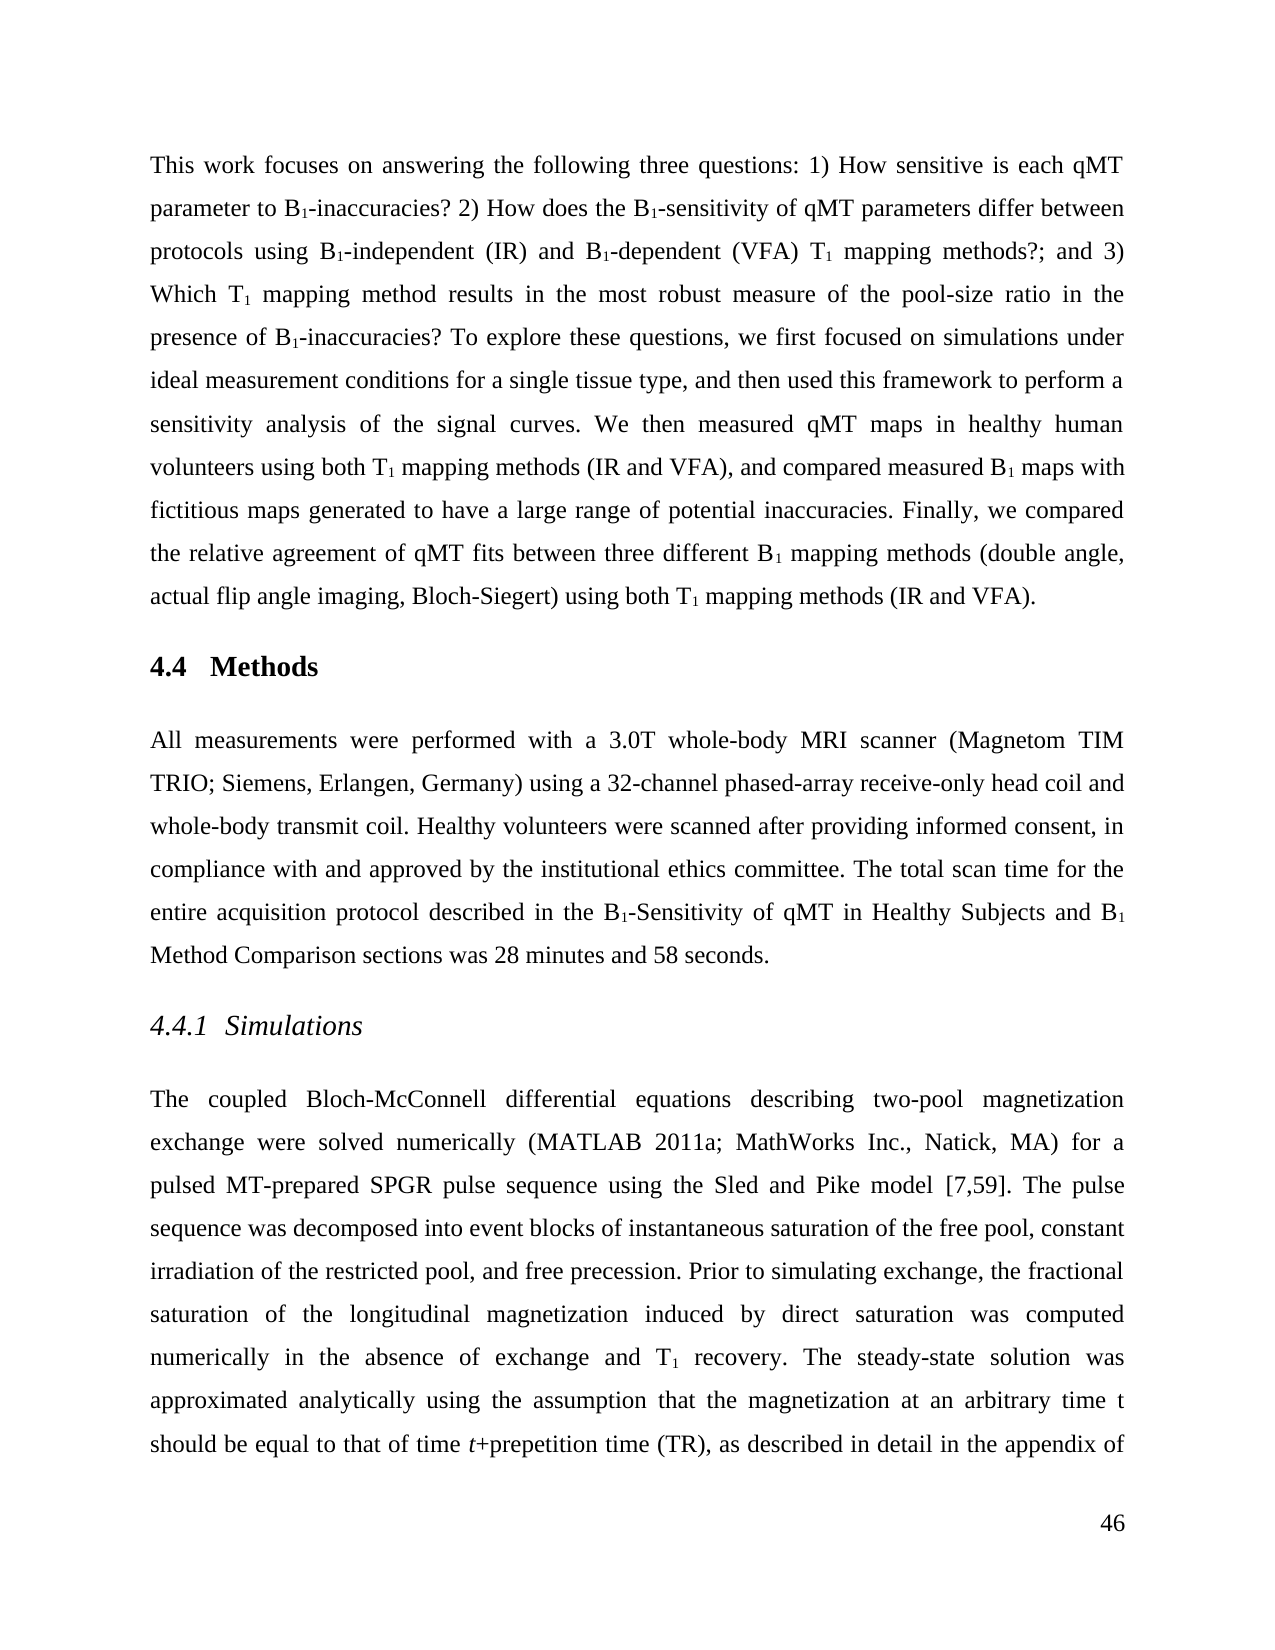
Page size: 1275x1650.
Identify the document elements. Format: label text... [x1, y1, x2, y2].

subtitle Simulations [150, 1008, 1125, 1042]
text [150, 1084, 1125, 1457]
subtitle Methods [150, 649, 1125, 683]
text This work focuses on answering the following three questions: 1) How sensitive is each qMT parameter to B1-inaccuracies? 2) How does the B1-sensitivity of qMT parameters differ between protocols using B1-independent (IR) and B1-dependent (VFA) T1 mapping methods?; and 3) Which T1 mapping method results in the most robust measure of the pool-size ratio in the presence of B1-inaccuracies? To explore these questions, we first focused on simulations under ideal measurement conditions for a single tissue type, and then used this framework to perform a sensitivity analysis of the signal curves. We then measured qMT maps in healthy human volunteers using both T1 mapping methods (IR and VFA), and compared measured B1 maps with fictitious maps generated to have a large range of potential inaccuracies. Finally, we compared the relative agreement of qMT fits between three different B1 mapping methods (double angle, actual flip angle imaging, Bloch-Siegert) using both T1 mapping methods (IR and VFA). [150, 150, 1125, 610]
text All measurements were performed with a 3.0T whole-body MRI scanner (Magnetom TIM TRIO; Siemens, Erlangen, Germany) using a 32-channel phased-array receive-only head coil and whole-body transmit coil. Healthy volunteers were scanned after providing informed consent, in compliance with and approved by the institutional ethics committee. The total scan time for the entire acquisition protocol described in the B1-Sensitivity of qMT in Healthy Subjects and B1 Method Comparison sections was 28 minutes and 58 seconds. [150, 725, 1125, 969]
